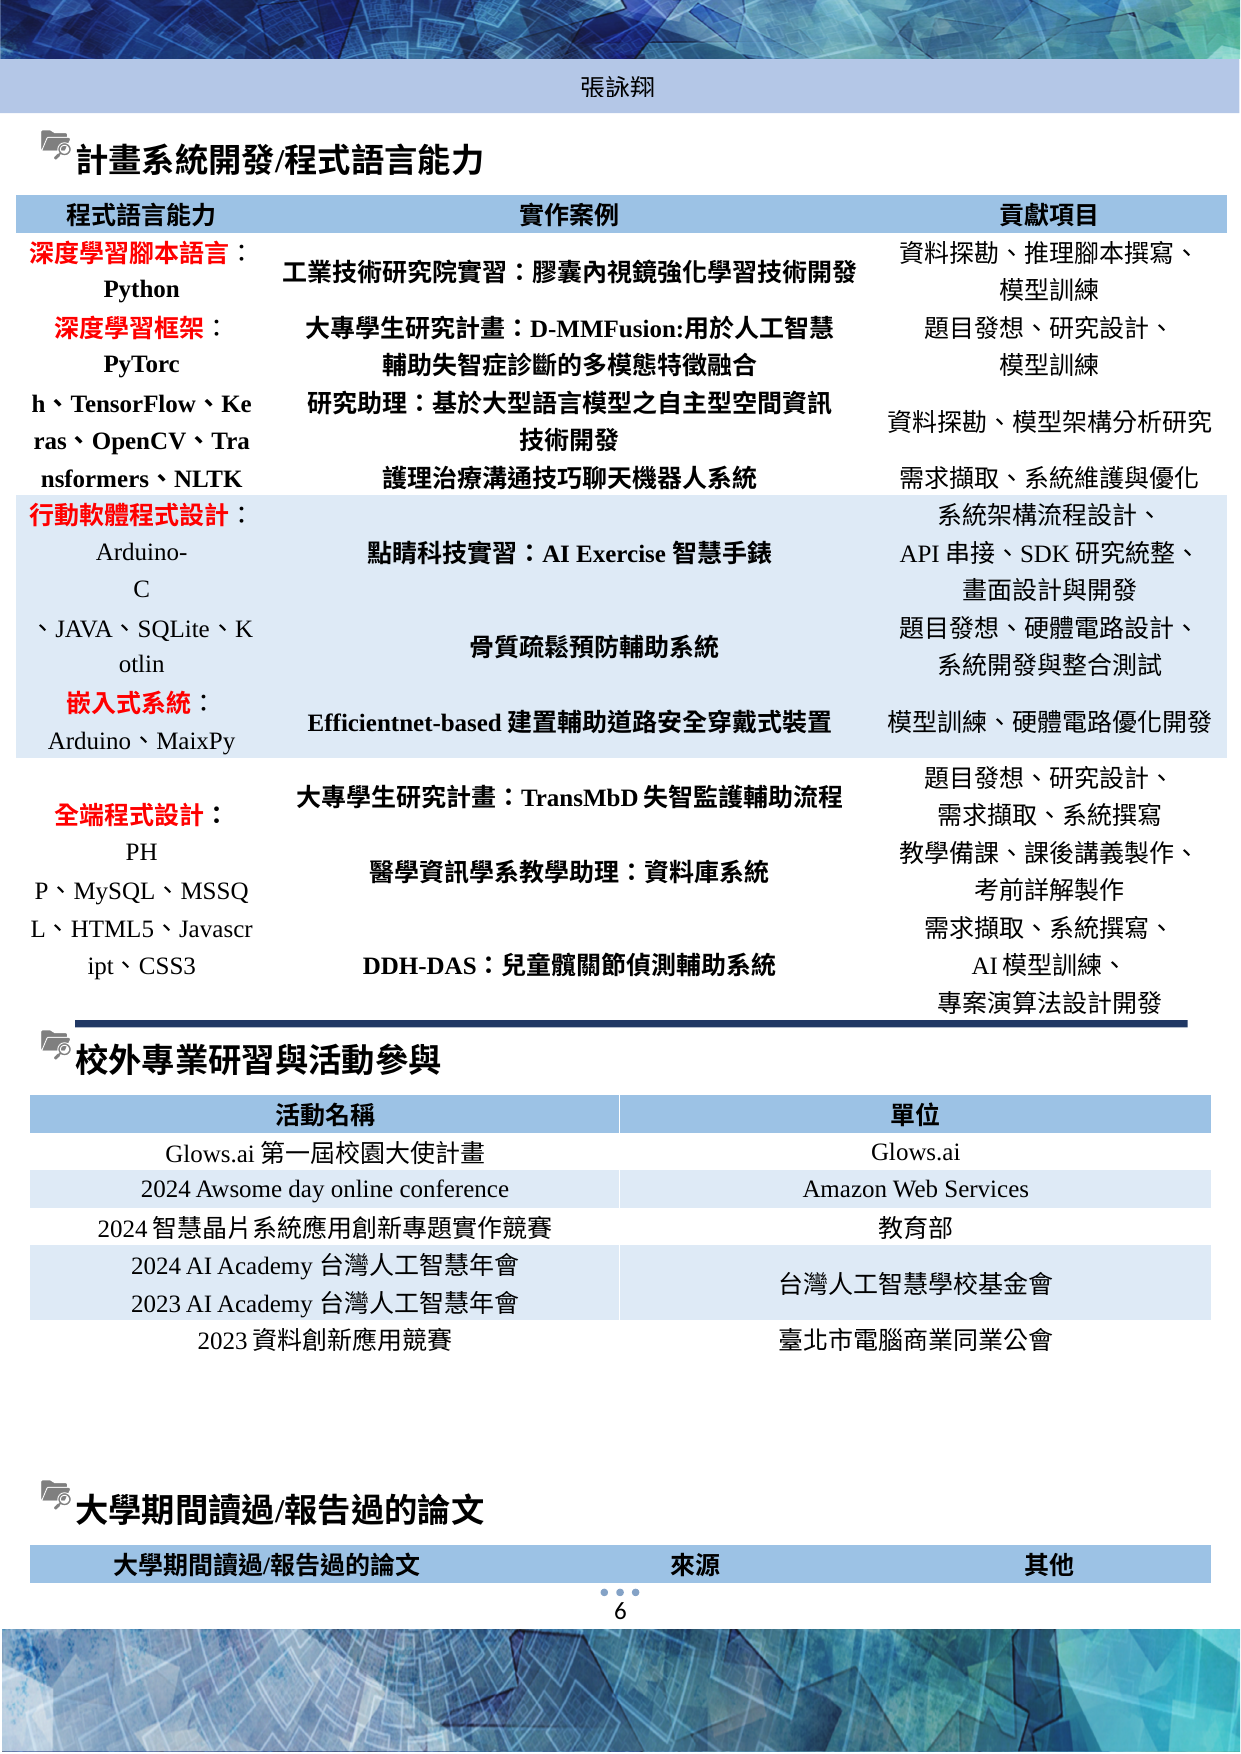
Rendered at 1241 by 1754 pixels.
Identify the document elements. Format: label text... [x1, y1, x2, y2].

table_header 大學期間讀過/報告過的論文 [30, 1545, 503, 1583]
picture [0, 0, 1241, 59]
table_cell 2024 Awsome day online conference [30, 1170, 619, 1208]
table_cell 教學備課、課後講義製作、 考前詳解製作 [872, 833, 1227, 908]
table_cell 2023 AI Academy 台灣人工智慧年會 [30, 1283, 619, 1320]
table_cell 題目發想、研究設計、 需求擷取、系統撰寫 [872, 758, 1227, 833]
table_cell 點睛科技實習：AI Exercise 智慧手錶 [267, 495, 872, 608]
table_cell 研究助理：基於大型語言模型之自主型空間資訊 技術開發 [267, 383, 872, 458]
text 計畫系統開發/程式語言能力 [75, 120, 1165, 195]
table_cell 需求擷取、系統維護與優化 [872, 458, 1227, 495]
table_cell 系統架構流程設計、 API串接、SDK研究統整、 畫面設計與開發 [872, 495, 1227, 608]
table_header 來源 [503, 1545, 887, 1583]
table_cell Glows.ai第一屆校園大使計畫 [30, 1133, 619, 1170]
table_cell 骨質疏鬆預防輔助系統 [267, 608, 872, 683]
table_cell 護理治療溝通技巧聊天機器人系統 [267, 458, 872, 495]
text 校外專業研習與活動參與 [75, 1028, 1165, 1095]
table_cell 2023資料創新應用競賽 [30, 1320, 619, 1358]
table_header 程式語言能力 [16, 195, 267, 233]
picture [36, 1023, 75, 1063]
table_cell Glows.ai [620, 1133, 1211, 1170]
table_cell 全端程式設計： PHP、MySQL、MSSQL、HTML5、Javascript、CSS3 [16, 758, 267, 1020]
picture [2, 1629, 1241, 1752]
table_header 貢獻項目 [872, 195, 1227, 233]
table_cell 醫學資訊學系教學助理：資料庫系統 [267, 833, 872, 908]
table_cell DDH-DAS：兒童髖關節偵測輔助系統 [267, 908, 872, 1020]
text 大學期間讀過/報告過的論文 [75, 1470, 1165, 1545]
table_cell 臺北市電腦商業同業公會 [620, 1320, 1211, 1358]
table_cell 資料探勘、推理腳本撰寫、 模型訓練 [872, 233, 1227, 308]
table_cell 題目發想、硬體電路設計、 系統開發與整合測試 [872, 608, 1227, 683]
table_cell 模型訓練、硬體電路優化開發 [872, 683, 1227, 758]
table_cell 工業技術研究院實習：膠囊內視鏡強化學習技術開發 [267, 233, 872, 308]
table_header 單位 [620, 1095, 1211, 1133]
table_cell 教育部 [620, 1208, 1211, 1245]
table_cell 需求擷取、系統撰寫、 AI模型訓練、 專案演算法設計開發 [872, 908, 1227, 1020]
table_cell 深度學習腳本語言： Python 深度學習框架： PyTorch、TensorFlow、Keras、OpenCV、Transformers、NLTK [16, 233, 267, 495]
table_header 實作案例 [267, 195, 872, 233]
table_cell Efficientnet-based建置輔助道路安全穿戴式裝置 [267, 683, 872, 758]
table_cell 大專學生研究計畫：TransMbD失智監護輔助流程 [267, 758, 872, 833]
table_header 活動名稱 [30, 1095, 619, 1133]
table_cell 大專學生研究計畫：D-MMFusion:用於人工智慧 輔助失智症診斷的多模態特徵融合 [267, 308, 872, 383]
table_cell 資料探勘、模型架構分析研究 [872, 383, 1227, 458]
table_cell 2024 AI Academy 台灣人工智慧年會 [30, 1245, 619, 1283]
table_cell 行動軟體程式設計： Arduino-C、JAVA、SQLite、Kotlin 嵌入式系統： Arduino、MaixPy [16, 495, 267, 758]
picture [36, 1473, 75, 1513]
table_cell 題目發想、研究設計、 模型訓練 [872, 308, 1227, 383]
table_cell Amazon Web Services [620, 1170, 1211, 1208]
picture [36, 123, 75, 163]
table_cell 台灣人工智慧學校基金會 [620, 1245, 1211, 1320]
table_header 其他 [887, 1545, 1211, 1583]
table_cell 2024智慧晶片系統應用創新專題實作競賽 [30, 1208, 619, 1245]
